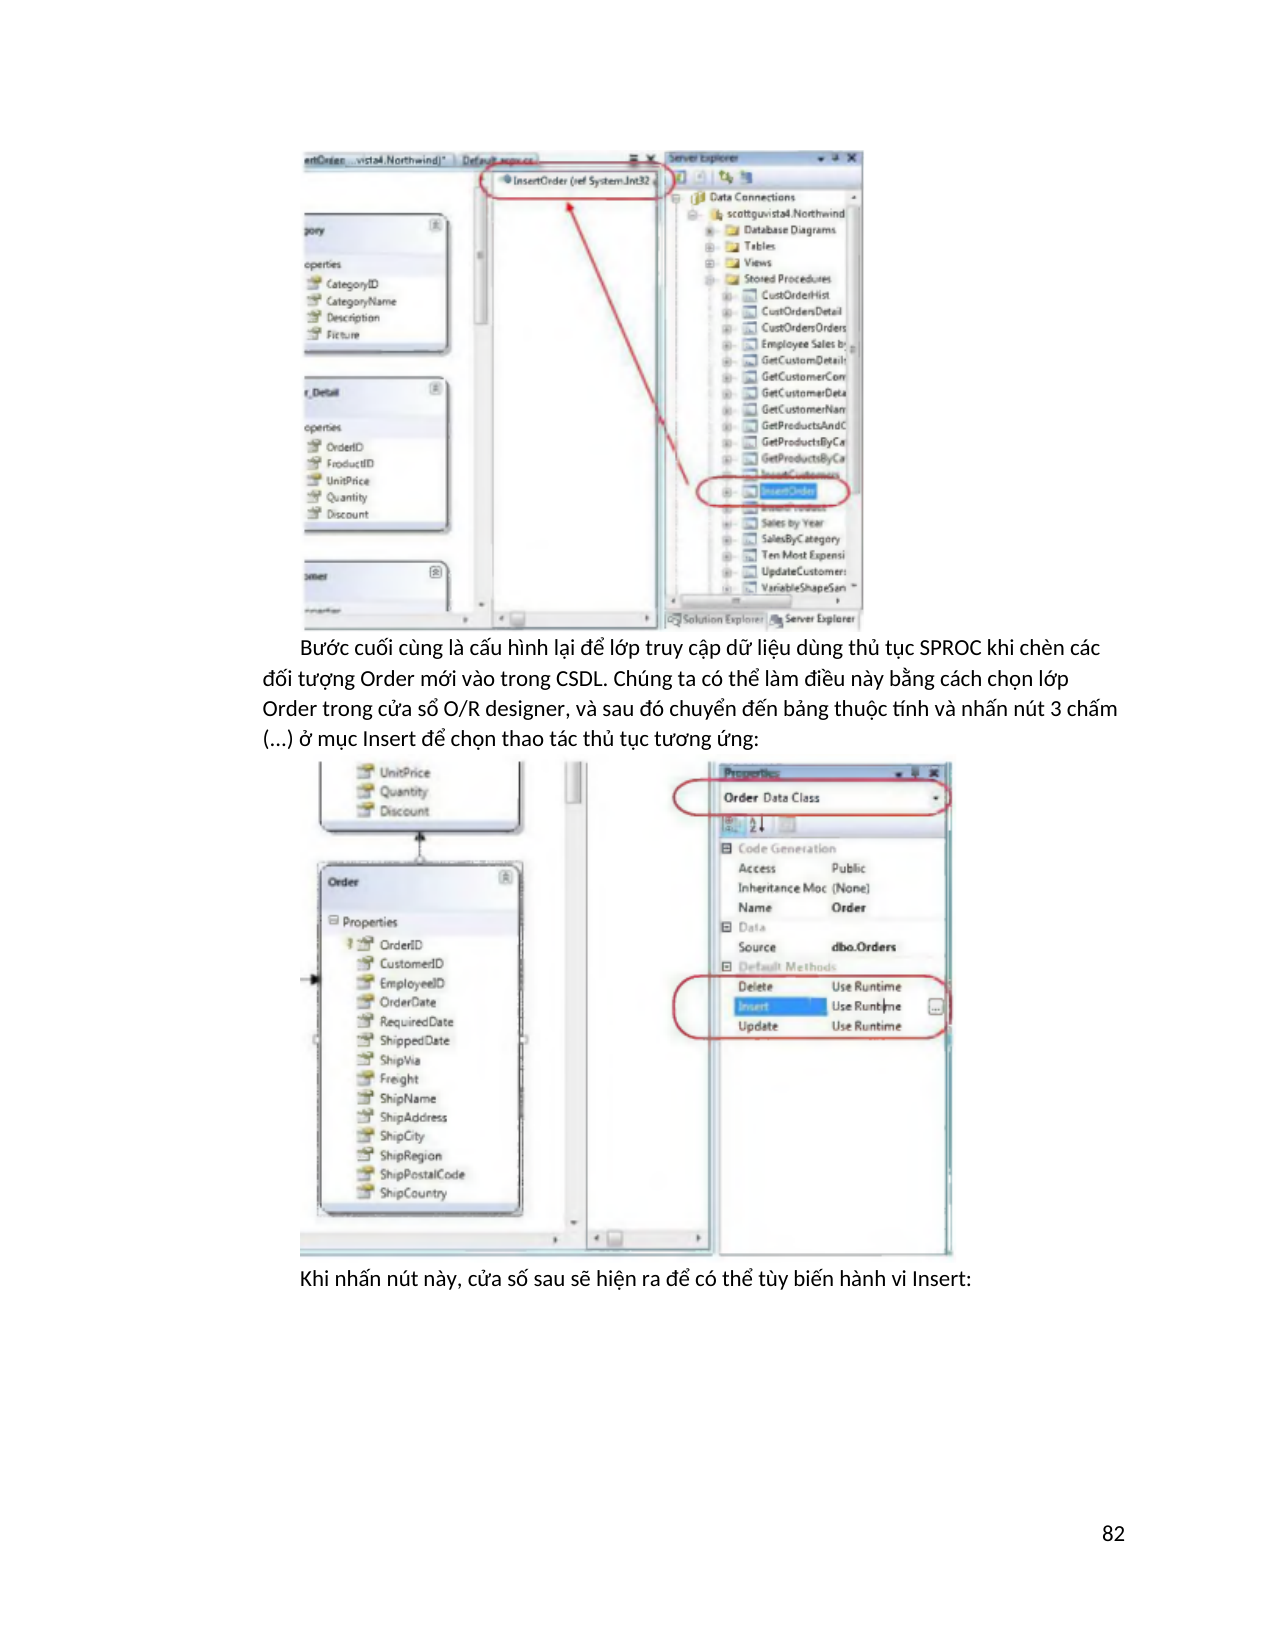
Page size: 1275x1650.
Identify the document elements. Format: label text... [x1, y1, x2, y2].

picture [300, 754, 957, 1263]
list Khi nhấn nút này, cửa số sau sẽ hiện ra để có thể tùy biến hành vi Insert: [262, 1264, 1125, 1292]
list Bước cuối cùng là cấu hình lại để lớp truy cập dữ liệu dùng thủ tục SPROC khi chèn các đối tượng Order mới vào trong CSDL. Chúng ta có thể làm điều này bằng cách chọn lớp Order trong cửa sổ O/R designer, và sau đó chuyển đến bảng thuộc tính và nhấn nút 3 chấm (...) ở mục Insert để chọn thao tác thủ tục tương ứng: [262, 633, 1125, 752]
picture [300, 150, 865, 632]
